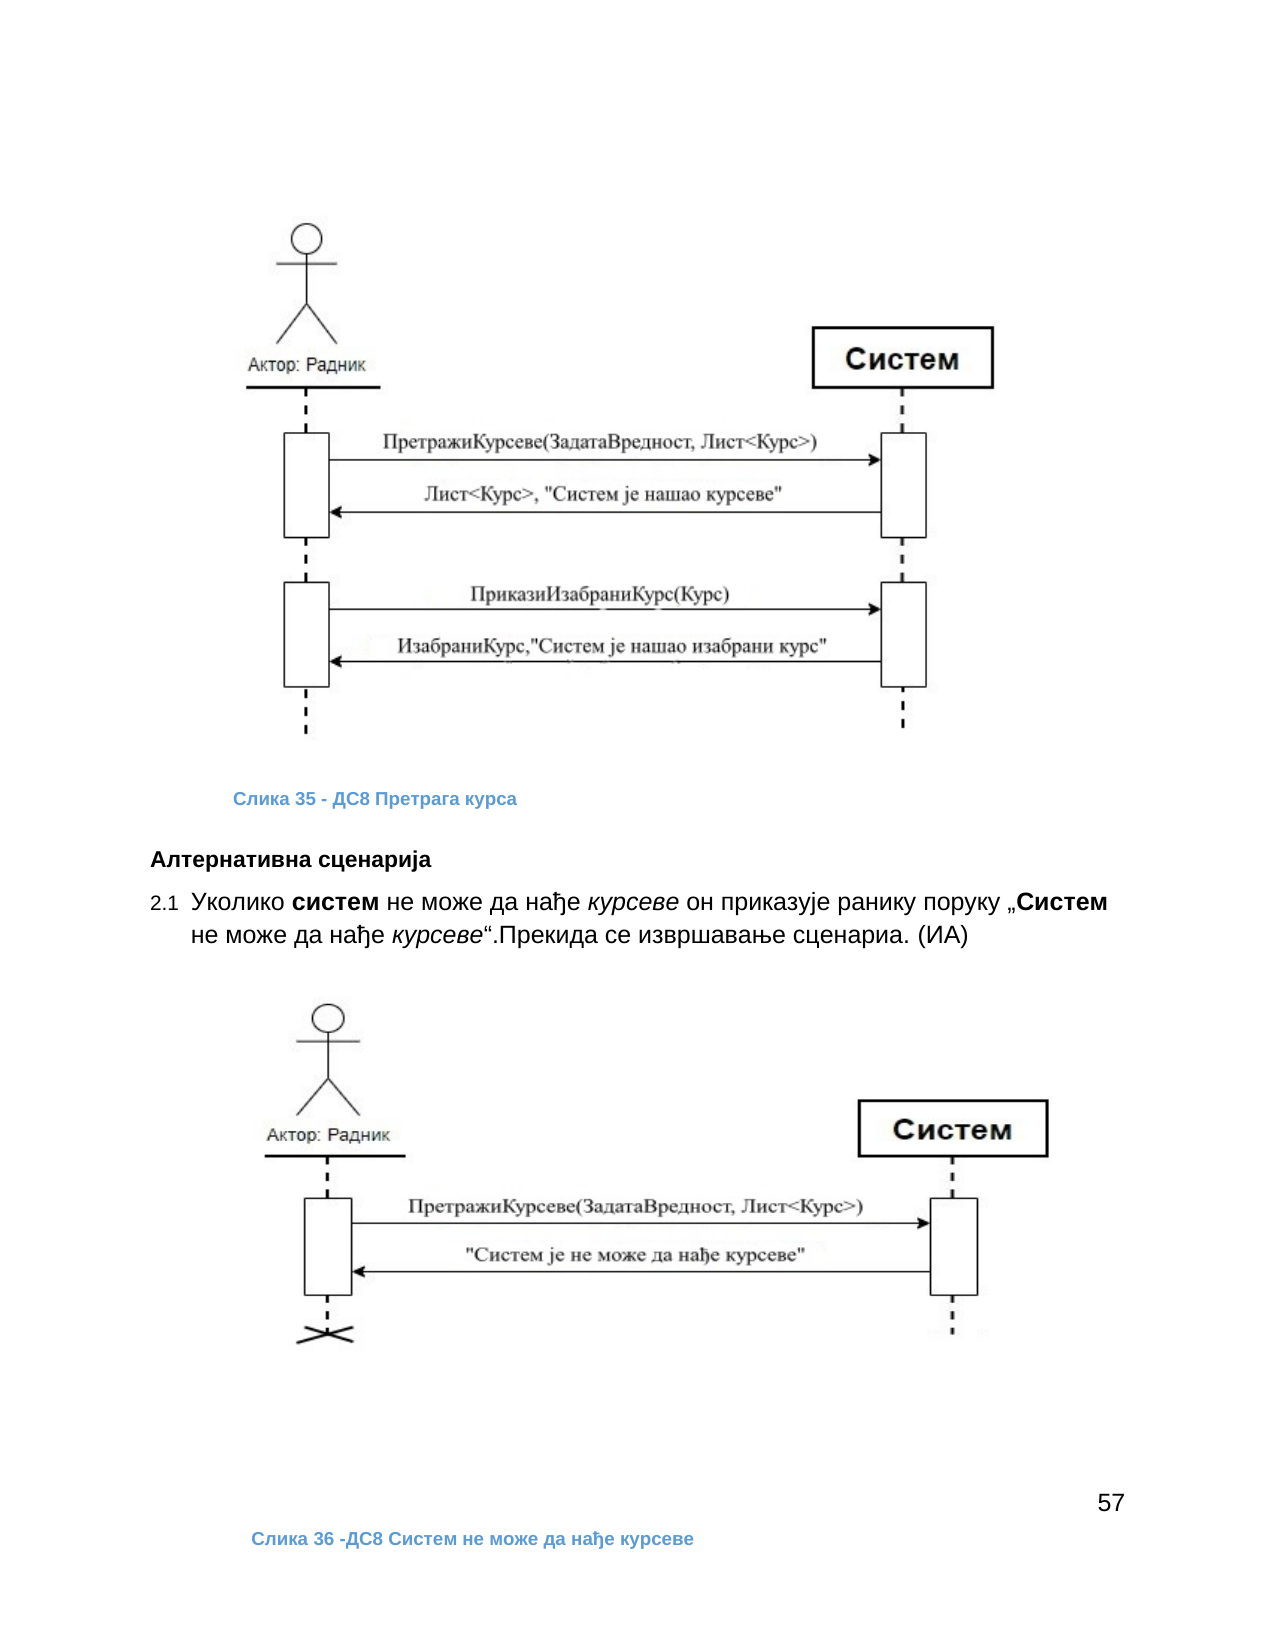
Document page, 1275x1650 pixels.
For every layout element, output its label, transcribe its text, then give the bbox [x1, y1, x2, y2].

text Алтернативна сценарија [150, 846, 1125, 872]
picture [251, 987, 1099, 1519]
list Уколико систем не може да нађе курсеве он приказује ранику поруку „Систем не може да нађе курсеве“.Прекида се извршавање сценариа. (ИA) [150, 887, 1125, 949]
picture [233, 204, 1042, 779]
